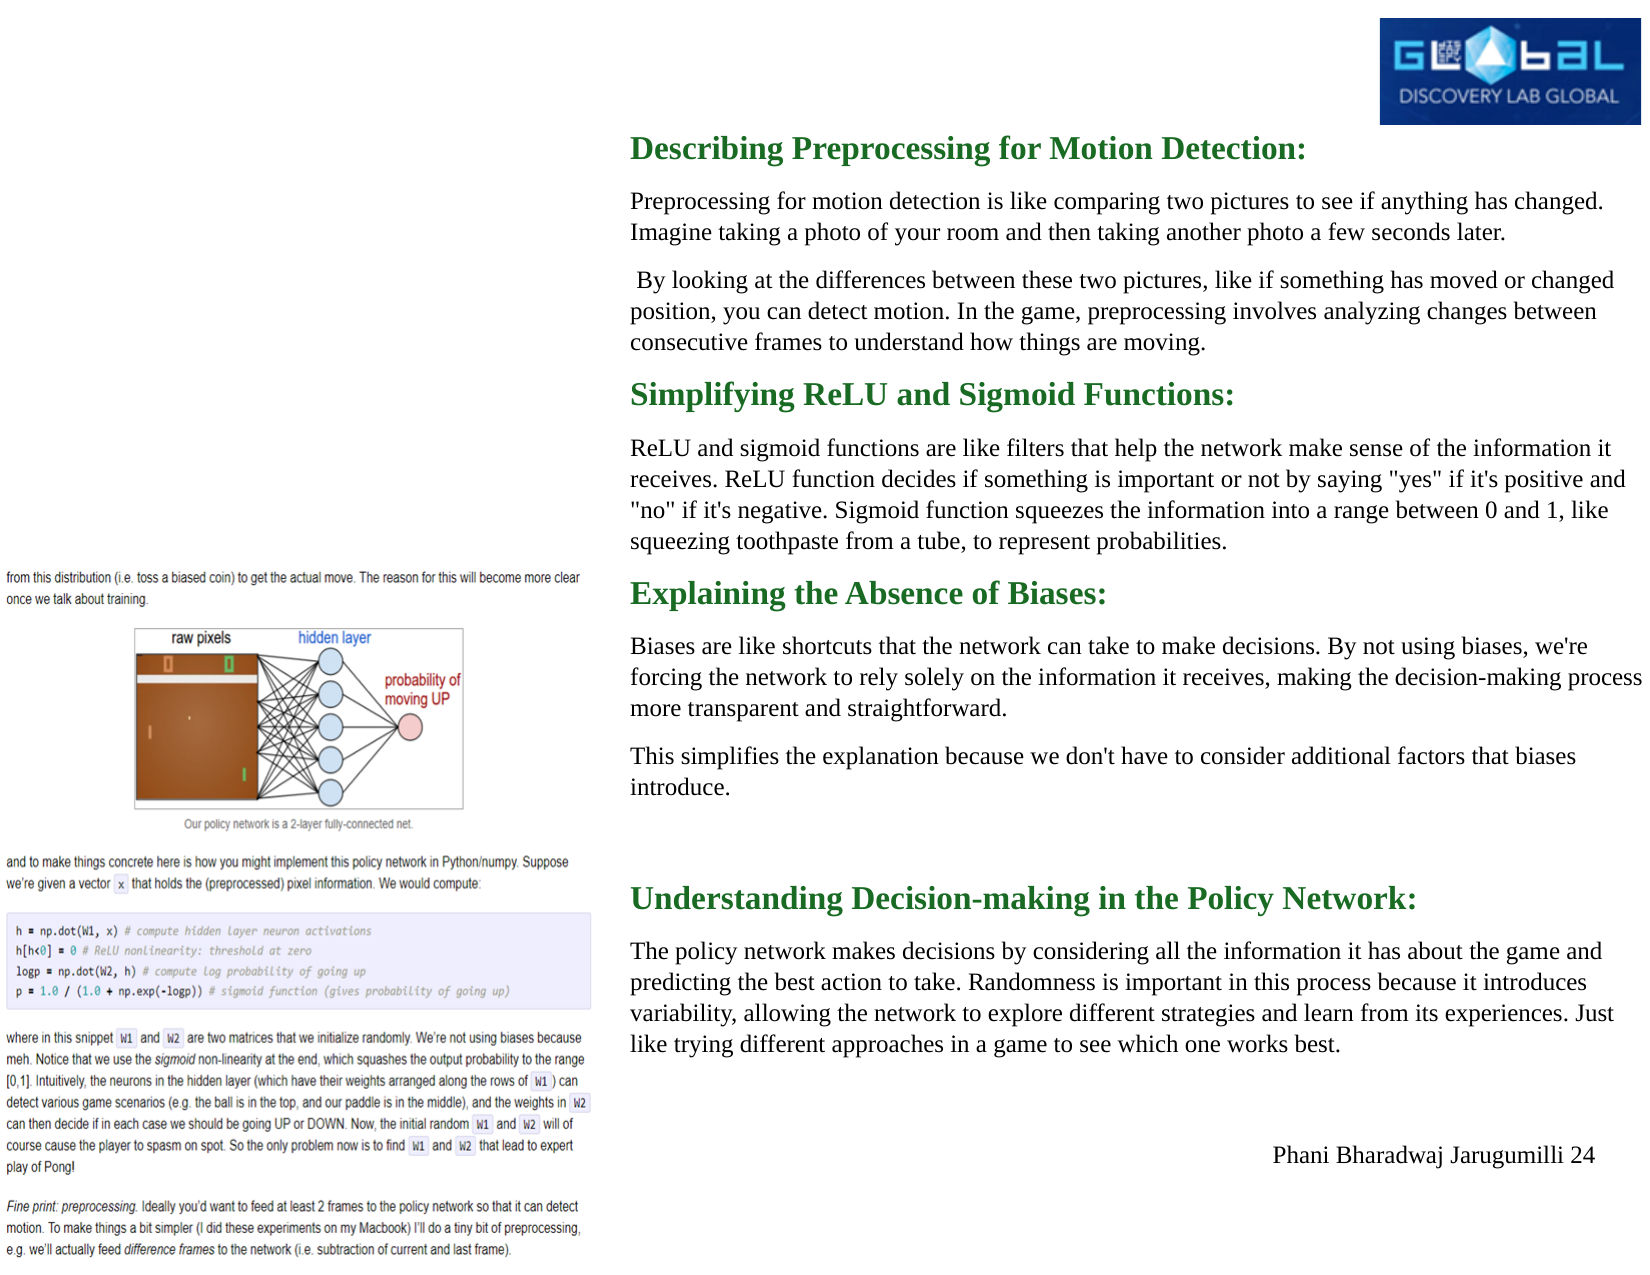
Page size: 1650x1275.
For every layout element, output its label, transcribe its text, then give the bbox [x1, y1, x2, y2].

text Simplifying ReLU and Sigmoid Functions: [630, 374, 1650, 413]
text ReLU and sigmoid functions are like filters that help the network make sense of the information it receives. ReLU function decides if something is important or not by saying "yes" if it's positive and "no" if it's negative. Sigmoid function squeezes the information into a range between 0 and 1, like squeezing toothpaste from a tube, to represent probabilities. [630, 433, 1650, 554]
text By looking at the differences between these two pictures, like if something has moved or changed position, you can detect motion. In the game, preprocessing involves analyzing changes between consecutive frames to understand how things are moving. [630, 265, 1650, 356]
text Explaining the Absence of Biases: [630, 573, 1650, 612]
picture [5, 570, 592, 1275]
text The policy network makes decisions by considering all the information it has about the game and predicting the best action to take. Randomness is important in this process because it introduces variability, allowing the network to explore different strategies and learn from its experiences. Just like trying different approaches in a game to see which one works best. [630, 936, 1650, 1058]
text Describing Preprocessing for Motion Detection: [630, 106, 1650, 166]
text This simplifies the explanation because we don't have to consider additional factors that biases introduce. [630, 741, 1650, 801]
picture [1379, 18, 1642, 106]
text Understanding Decision-making in the Policy Network: [630, 878, 1650, 916]
text Preprocessing for motion detection is like comparing two pictures to see if anything has changed. Imagine taking a photo of your room and then taking another photo a few seconds later. [630, 186, 1650, 246]
text Biases are like shortcuts that the network can take to make decisions. By not using biases, we're forcing the network to rely solely on the information it receives, making the decision-making process more transparent and straightforward. [630, 631, 1650, 722]
